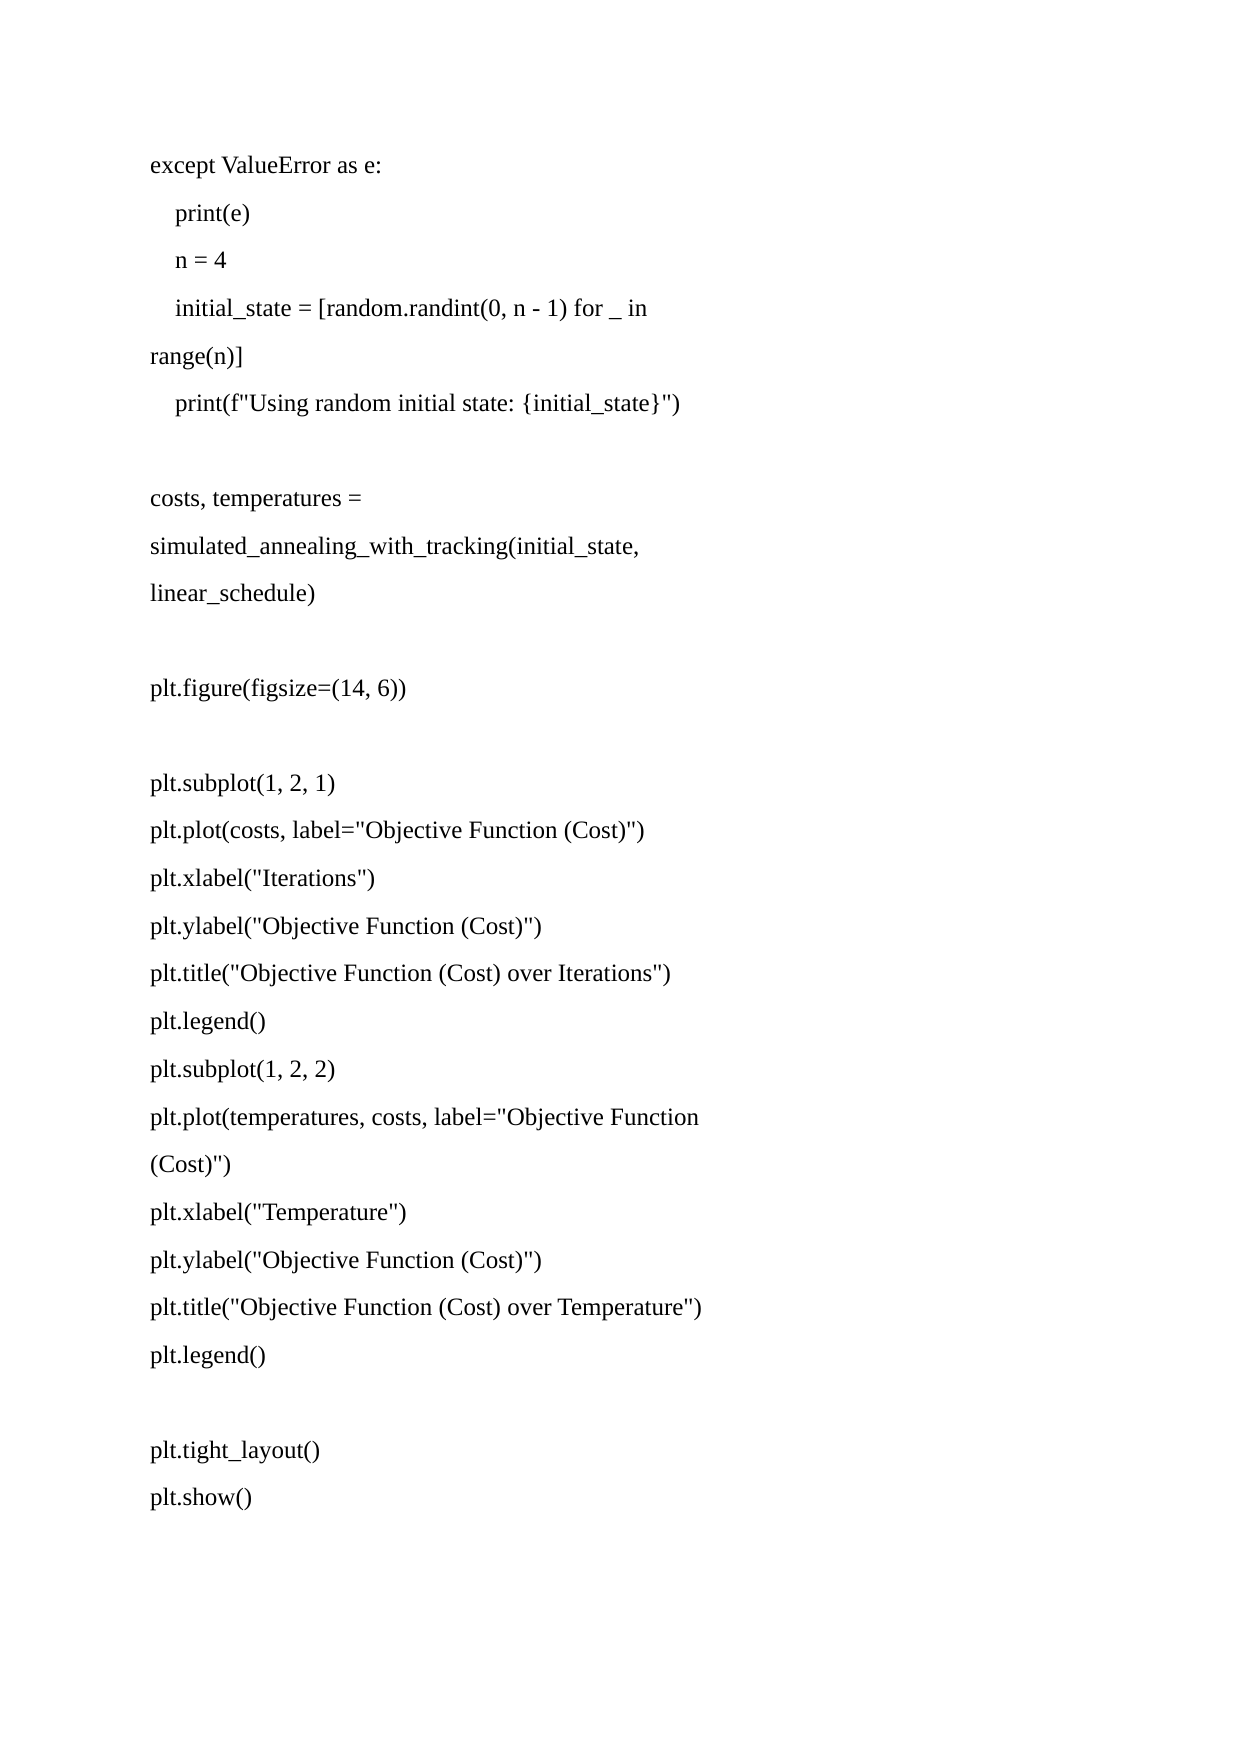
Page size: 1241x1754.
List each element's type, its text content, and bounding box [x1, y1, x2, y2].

text plt.figure(figsize=(14, 6)) [150, 673, 1090, 702]
text initial_state = [random.randint(0, n - 1) for _ in [150, 293, 1090, 322]
text plt.show() [150, 1482, 1090, 1511]
text plt.plot(temperatures, costs, label="Objective Function [150, 1102, 1090, 1130]
text plt.legend() [150, 1006, 1090, 1035]
text linear_schedule) [150, 578, 1090, 607]
text print(f"Using random initial state: {initial_state}") [150, 388, 1090, 417]
text plt.title("Objective Function (Cost) over Iterations") [150, 958, 1090, 987]
text plt.xlabel("Iterations") [150, 863, 1090, 892]
text plt.ylabel("Objective Function (Cost)") [150, 911, 1090, 939]
text except ValueError as e: [150, 150, 1090, 179]
text plt.tight_layout() [150, 1435, 1090, 1463]
text print(e) [150, 198, 1090, 226]
text plt.plot(costs, label="Objective Function (Cost)") [150, 815, 1090, 844]
text n = 4 [150, 245, 1090, 274]
text plt.subplot(1, 2, 1) [150, 768, 1090, 796]
text costs, temperatures = [150, 483, 1090, 512]
text plt.xlabel("Temperature") [150, 1197, 1090, 1226]
text plt.ylabel("Objective Function (Cost)") [150, 1245, 1090, 1273]
text (Cost)") [150, 1149, 1090, 1178]
text range(n)] [150, 341, 1090, 369]
text plt.title("Objective Function (Cost) over Temperature") [150, 1292, 1090, 1321]
text plt.subplot(1, 2, 2) [150, 1054, 1090, 1083]
text simulated_annealing_with_tracking(initial_state, [150, 531, 1090, 559]
text plt.legend() [150, 1340, 1090, 1369]
